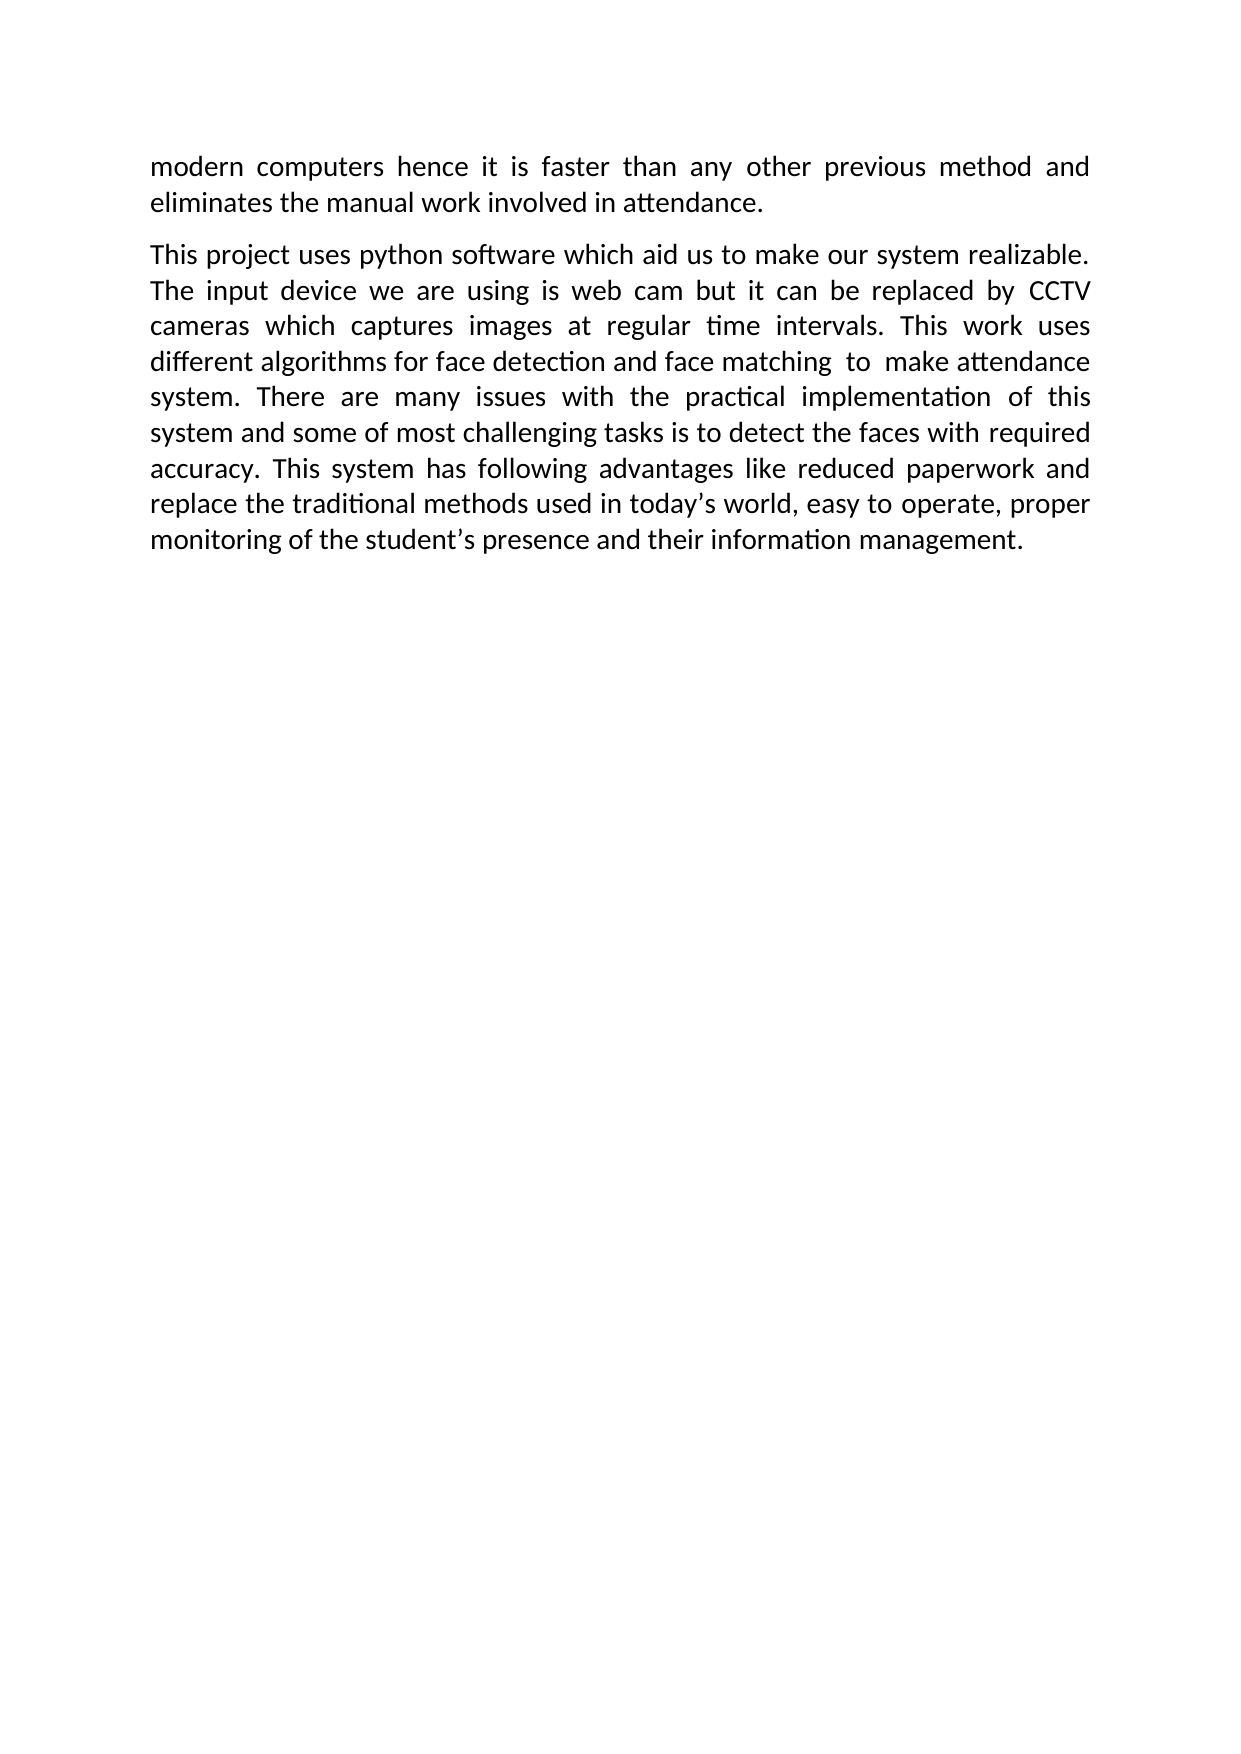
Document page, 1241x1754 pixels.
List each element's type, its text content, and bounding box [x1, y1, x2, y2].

text This project uses python software which aid us to make our system realizable. The input device we are using is web cam but it can be replaced by CCTV cameras which captures images at regular time intervals. This work uses different algorithms for face detection and face matching to make attendance system. There are many issues with the practical implementation of this system and some of most challenging tasks is to detect the faces with required accuracy. This system has following advantages like reduced paperwork and replace the traditional methods used in today’s world, easy to operate, proper monitoring of the student’s presence and their information management. [150, 236, 1091, 557]
text modern computers hence it is faster than any other previous method and eliminates the manual work involved in attendance. [150, 148, 1090, 219]
